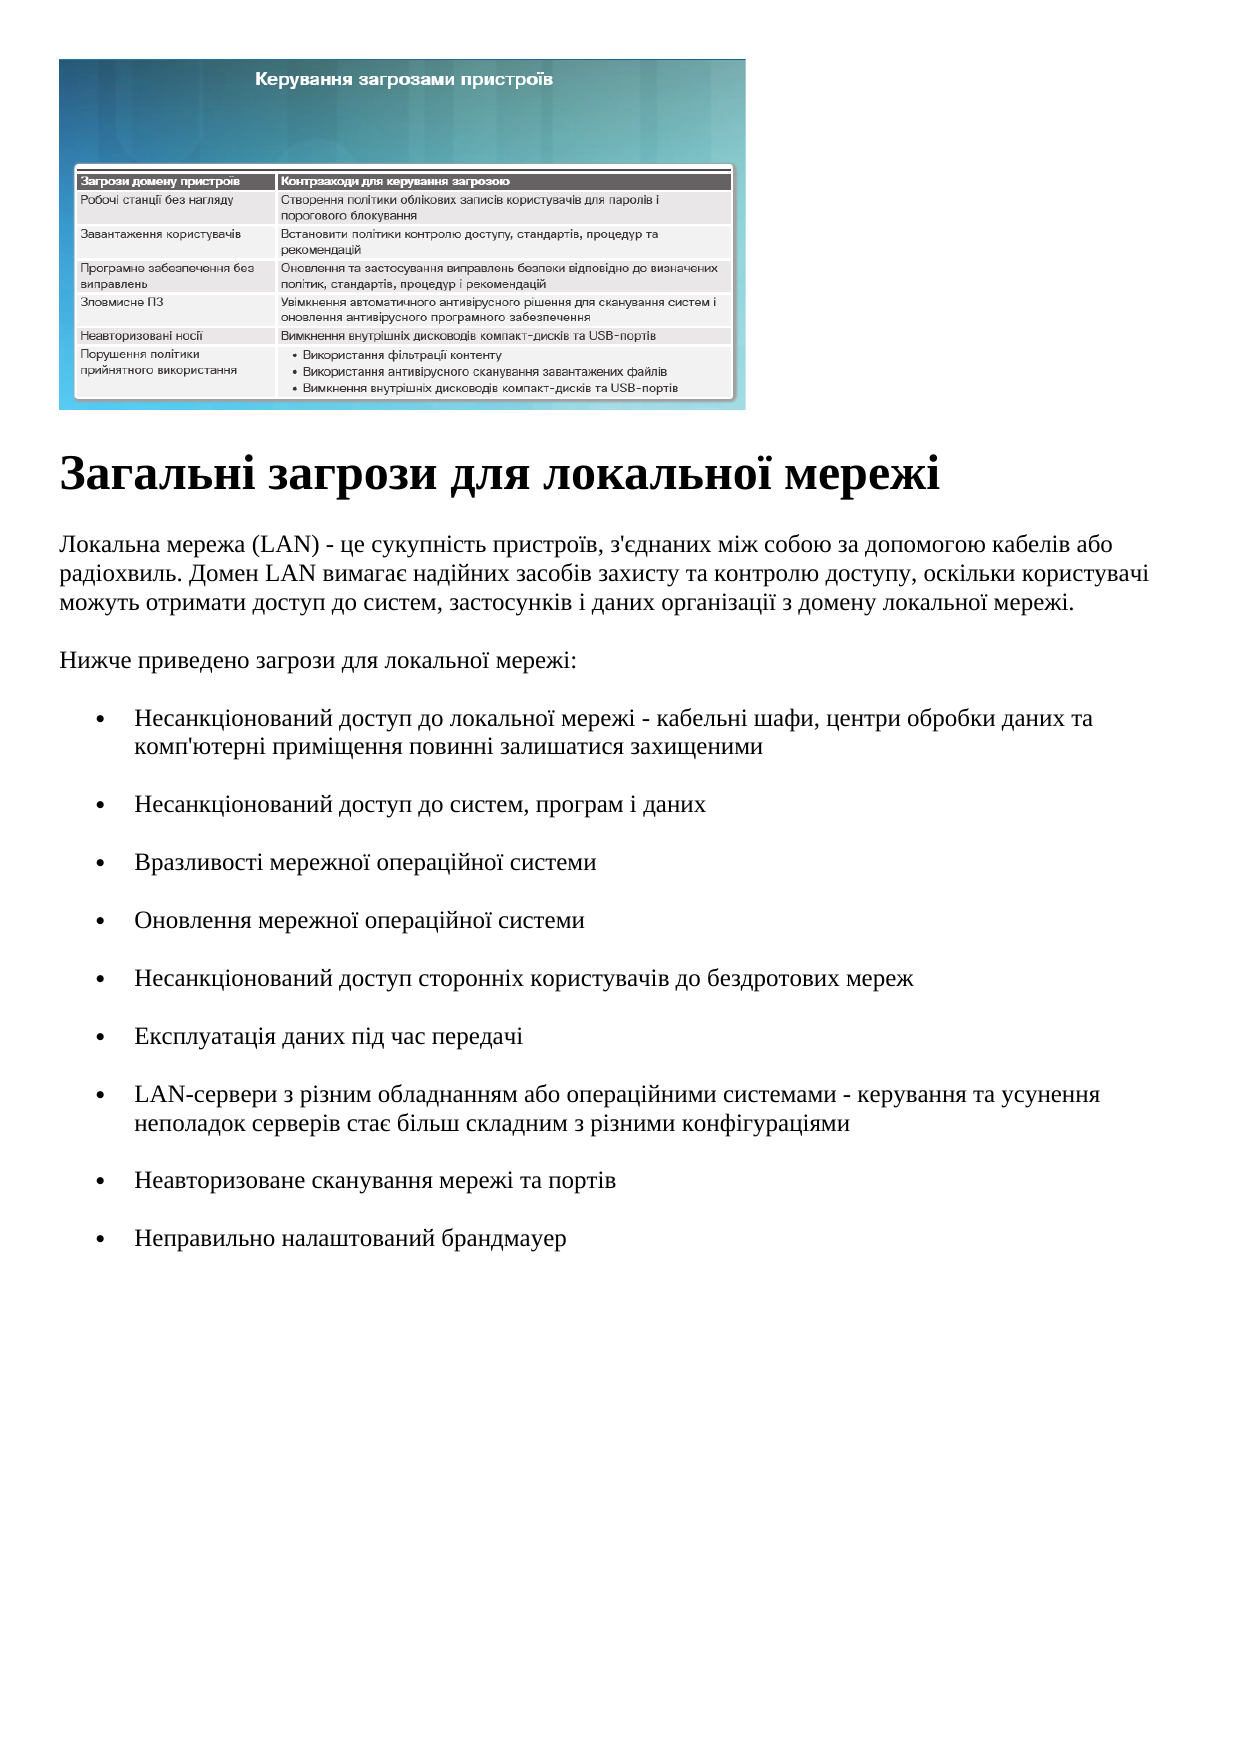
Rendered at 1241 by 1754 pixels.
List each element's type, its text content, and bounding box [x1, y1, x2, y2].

list Експлуатація даних під час передачі [97, 1021, 1181, 1050]
list Несанкціонований доступ сторонніх користувачів до бездротових мереж [97, 963, 1181, 992]
text Локальна мережа (LAN) - це сукупність пристроїв, з'єднаних між собою за допомогою кабелів або радіохвиль. Домен LAN вимагає надійних засобів захисту та контролю доступу, оскільки користувачі можуть отримати доступ до систем, застосунків і даних організації з домену локальної мережі. [59, 529, 1181, 616]
list Неправильно налаштований брандмауер [97, 1223, 1181, 1252]
picture [59, 59, 746, 410]
list Несанкціонований доступ до локальної мережі - кабельні шафи, центри обробки даних та комп'ютерні приміщення повинні залишатися захищеними [97, 703, 1181, 760]
list Неавторизоване сканування мережі та портів [97, 1166, 1181, 1194]
list LAN-сервери з різним обладнанням або операційними системами - керування та усунення неполадок серверів стає більш складним з різними конфігураціями [97, 1079, 1181, 1136]
text Загальні загрози для локальної мережі [59, 443, 1181, 500]
list Оновлення мережної операційної системи [97, 905, 1181, 934]
text Нижче приведено загрози для локальної мережі: [59, 645, 1181, 673]
list Несанкціонований доступ до систем, програм і даних [97, 789, 1181, 818]
list Вразливості мережної операційної системи [97, 847, 1181, 876]
